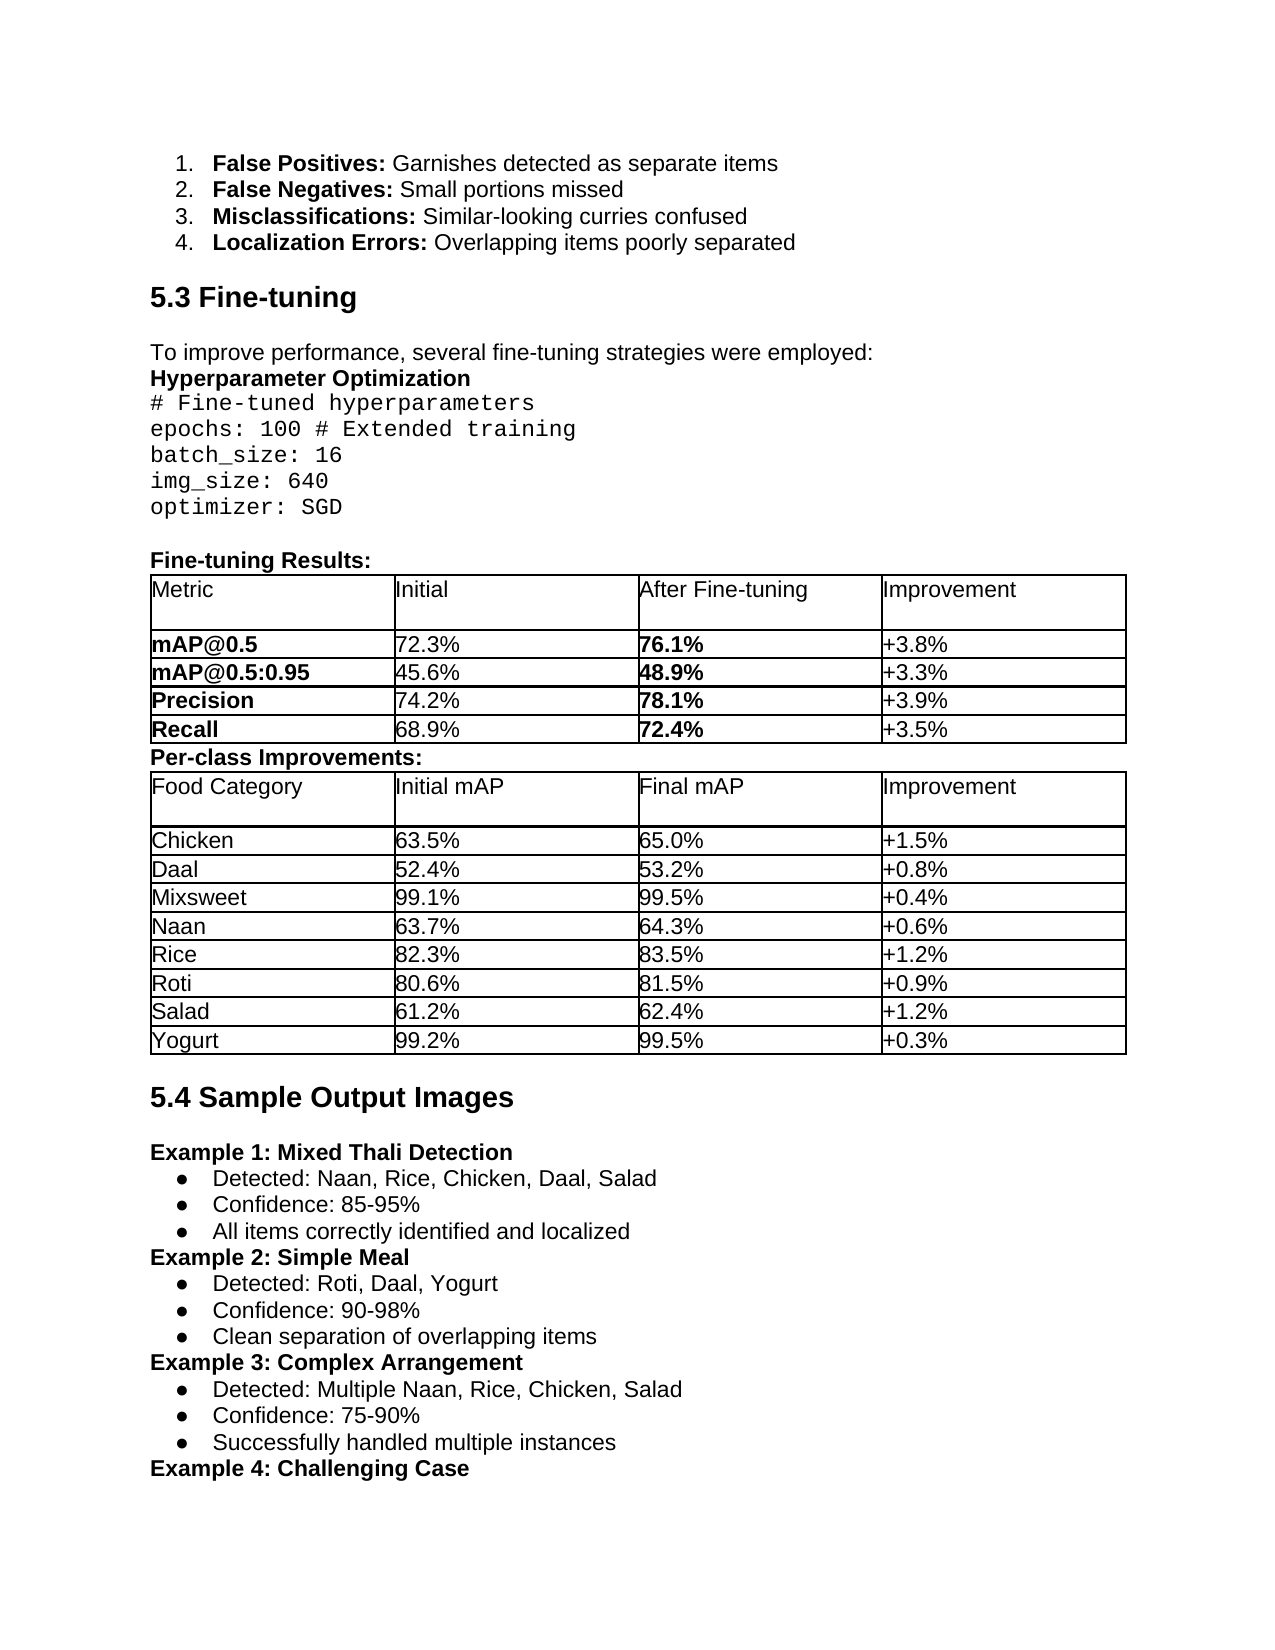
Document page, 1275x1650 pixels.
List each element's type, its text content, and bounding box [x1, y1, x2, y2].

table_cell 63.7% [396, 913, 638, 939]
list Clean separation of overlapping items [175, 1323, 1125, 1349]
table_cell Salad [152, 998, 394, 1024]
table_cell 78.1% [640, 688, 881, 714]
table_cell 64.3% [640, 913, 881, 939]
list All items correctly identified and localized [175, 1218, 1125, 1244]
text Per-class Improvements: [150, 744, 1125, 771]
table_cell +3.9% [883, 688, 1125, 714]
subtitle 5.4 Sample Output Images [150, 1080, 1125, 1113]
table_cell +1.5% [883, 828, 1125, 854]
list Misclassifications: Similar-looking curries confused [175, 203, 1125, 229]
table_cell 99.5% [640, 1027, 881, 1053]
table_cell 74.2% [396, 688, 638, 714]
text Example 4: Challenging Case [150, 1455, 1125, 1481]
table_cell 83.5% [640, 941, 881, 968]
list Detected: Naan, Rice, Chicken, Daal, Salad [175, 1165, 1125, 1191]
table_header Improvement [883, 773, 1125, 825]
table_cell Yogurt [152, 1027, 394, 1053]
text Example 3: Complex Arrangement [150, 1349, 1125, 1376]
table_cell 52.4% [396, 856, 638, 882]
list Detected: Roti, Daal, Yogurt [175, 1270, 1125, 1297]
table_cell +0.9% [883, 970, 1125, 996]
table_cell 62.4% [640, 998, 881, 1024]
table_cell 76.1% [640, 631, 881, 657]
table_cell +0.3% [883, 1027, 1125, 1053]
table_cell +0.6% [883, 913, 1125, 939]
table_cell 63.5% [396, 828, 638, 854]
table_cell 61.2% [396, 998, 638, 1024]
table_cell 53.2% [640, 856, 881, 882]
table_cell 68.9% [396, 716, 638, 742]
table_cell 45.6% [396, 659, 638, 685]
table_cell +1.2% [883, 998, 1125, 1024]
table_cell Naan [152, 913, 394, 939]
table_cell +3.5% [883, 716, 1125, 742]
table_cell 99.2% [396, 1027, 638, 1053]
table_cell 80.6% [396, 970, 638, 996]
table_cell Roti [152, 970, 394, 996]
table_cell 81.5% [640, 970, 881, 996]
table_cell +3.8% [883, 631, 1125, 657]
table_header Initial [396, 576, 638, 628]
table_cell Rice [152, 941, 394, 968]
table_cell Mixsweet [152, 884, 394, 911]
list Confidence: 85-95% [175, 1191, 1125, 1218]
table_cell Chicken [152, 828, 394, 854]
table_cell 99.5% [640, 884, 881, 911]
list False Positives: Garnishes detected as separate items [175, 150, 1125, 176]
list Localization Errors: Overlapping items poorly separated [175, 229, 1125, 255]
list Successfully handled multiple instances [175, 1428, 1125, 1455]
text Example 1: Mixed Thali Detection [150, 1138, 1125, 1165]
table_header Food Category [152, 773, 394, 825]
table_cell 65.0% [640, 828, 881, 854]
table_cell 72.3% [396, 631, 638, 657]
list False Negatives: Small portions missed [175, 176, 1125, 203]
table_cell +0.4% [883, 884, 1125, 911]
table_cell mAP@0.5:0.95 [152, 659, 394, 685]
table_cell +0.8% [883, 856, 1125, 882]
subtitle 5.3 Fine-tuning [150, 280, 1125, 314]
table_cell Daal [152, 856, 394, 882]
table_header Initial mAP [396, 773, 638, 825]
text To improve performance, several fine-tuning strategies were employed: [150, 339, 1125, 365]
table_header Improvement [883, 576, 1125, 628]
table_cell mAP@0.5 [152, 631, 394, 657]
list Confidence: 90-98% [175, 1297, 1125, 1323]
list Confidence: 75-90% [175, 1402, 1125, 1428]
text Fine-tuning Results: [150, 547, 1125, 574]
table_cell 99.1% [396, 884, 638, 911]
table_cell +3.3% [883, 659, 1125, 685]
table_cell 72.4% [640, 716, 881, 742]
text Hyperparameter Optimization [150, 365, 1125, 392]
table_cell Recall [152, 716, 394, 742]
table_header Final mAP [640, 773, 881, 825]
table_cell 82.3% [396, 941, 638, 968]
list Detected: Multiple Naan, Rice, Chicken, Salad [175, 1376, 1125, 1402]
table_header Metric [152, 576, 394, 628]
table_cell +1.2% [883, 941, 1125, 968]
table_cell 48.9% [640, 659, 881, 685]
text # Fine-tuned hyperparameters epochs: 100 # Extended training batch_size: 16 img_size: 640 optimizer: SGD [150, 392, 1125, 521]
table_header After Fine-tuning [640, 576, 881, 628]
text Example 2: Simple Meal [150, 1244, 1125, 1270]
table_cell Precision [152, 688, 394, 714]
